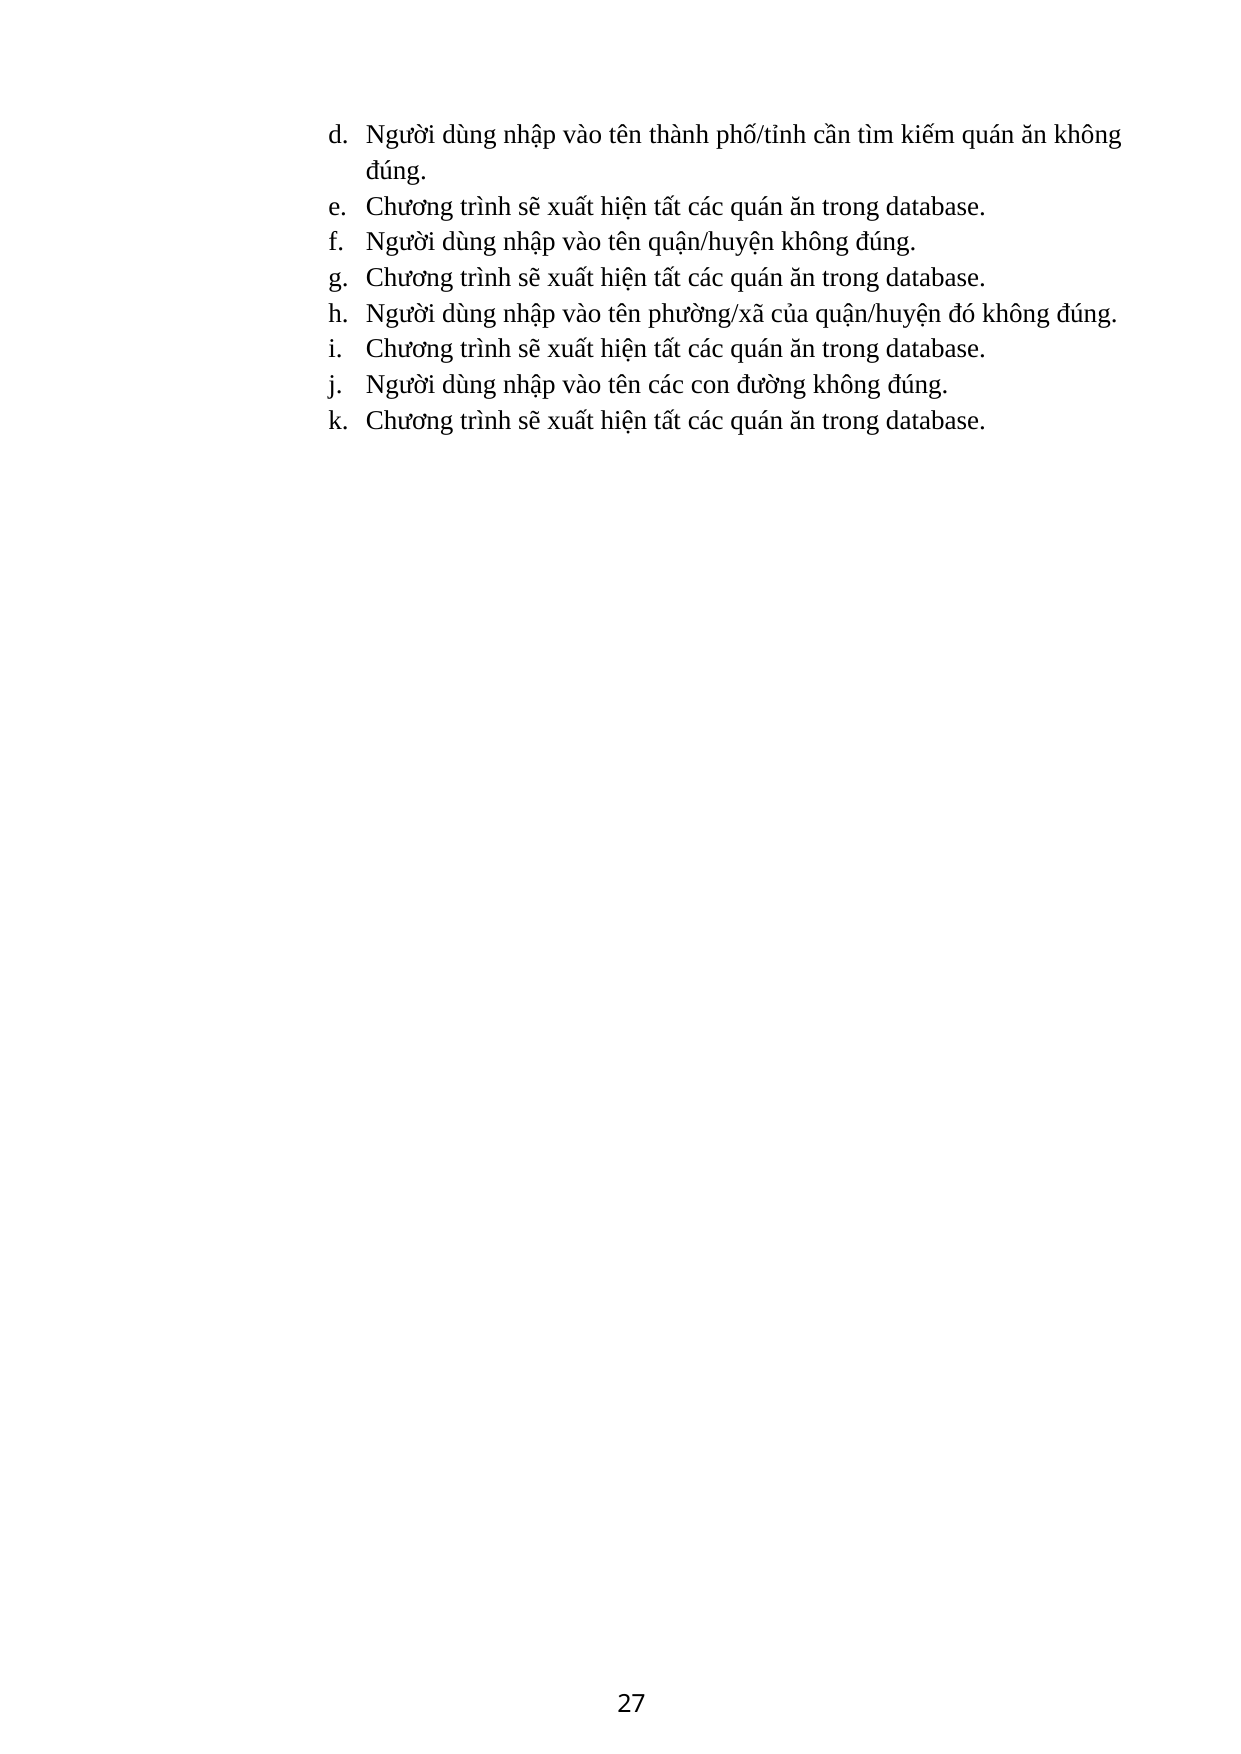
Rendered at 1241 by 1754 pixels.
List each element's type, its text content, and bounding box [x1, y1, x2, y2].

list Chương trình sẽ xuất hiện tất các quán ăn trong database. [328, 189, 1122, 221]
list Người dùng nhập vào tên thành phố/tỉnh cần tìm kiếm quán ăn không đúng. [328, 118, 1122, 185]
list Chương trình sẽ xuất hiện tất các quán ăn trong database. [328, 332, 1122, 364]
list Người dùng nhập vào tên các con đường không đúng. [328, 368, 1122, 399]
list Người dùng nhập vào tên phường/xã của quận/huyện đó không đúng. [328, 297, 1122, 328]
list Chương trình sẽ xuất hiện tất các quán ăn trong database. [328, 404, 1122, 435]
list Người dùng nhập vào tên quận/huyện không đúng. [328, 225, 1122, 256]
list Chương trình sẽ xuất hiện tất các quán ăn trong database. [328, 261, 1122, 292]
